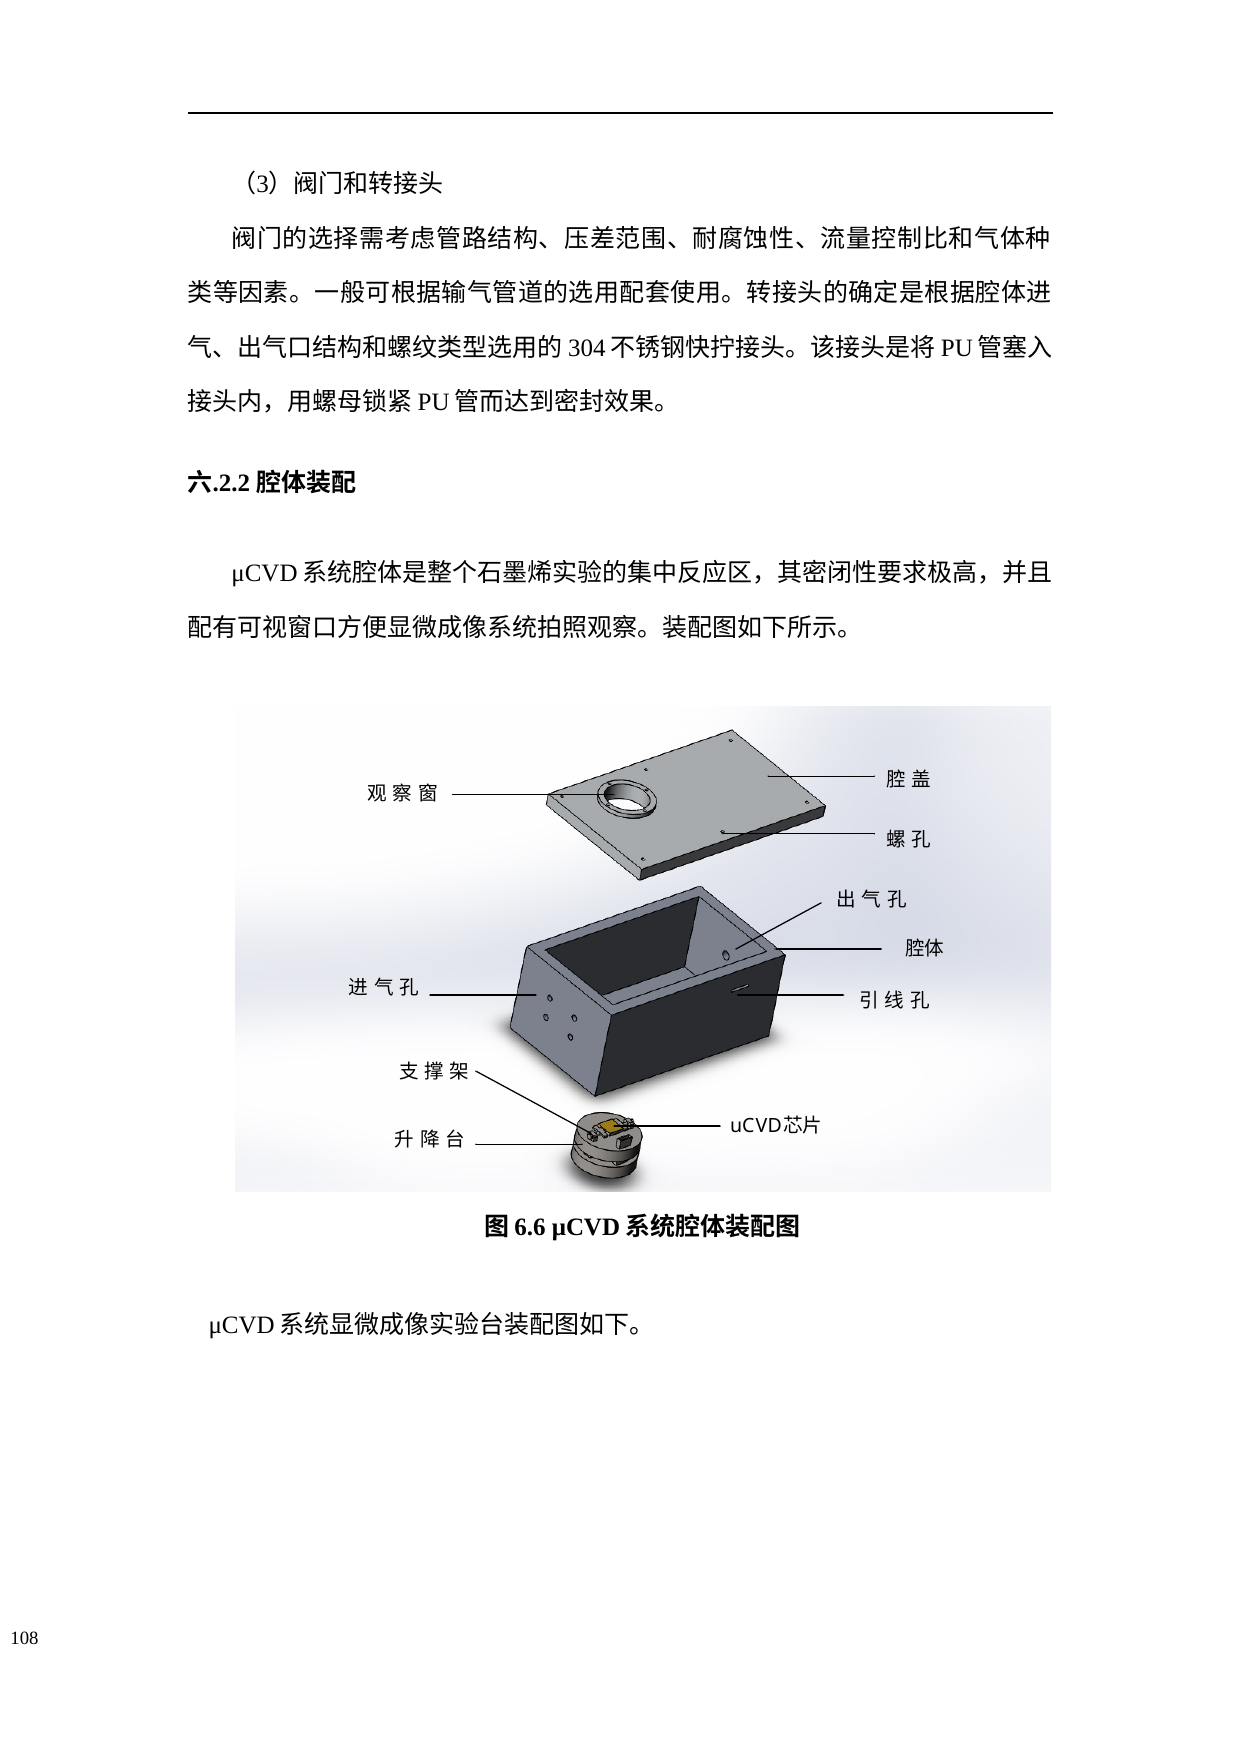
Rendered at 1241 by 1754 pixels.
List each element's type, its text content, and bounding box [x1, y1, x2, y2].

text μCVD系统腔体是整个石墨烯实验的集中反应区，其密闭性要求极高，并且配有可视窗口方便显微成像系统拍照观察。装配图如下所示。 [187, 553, 1053, 643]
text μCVD系统显微成像实验台装配图如下。 [187, 1304, 1053, 1340]
list 阀门和转接头 [187, 164, 1053, 200]
text 图6.6 μCVD系统腔体装配图 [187, 1207, 1053, 1243]
subtitle 腔体装配 [187, 463, 1053, 499]
list 阀门的选择需考虑管路结构、压差范围、耐腐蚀性、流量控制比和气体种类等因素。一般可根据输气管道的选用配套使用。转接头的确定是根据腔体进气、出气口结构和螺纹类型选用的304不锈钢快拧接头。该接头是将PU管塞入接头内，用螺母锁紧PU管而达到密封效果。 [187, 218, 1053, 418]
